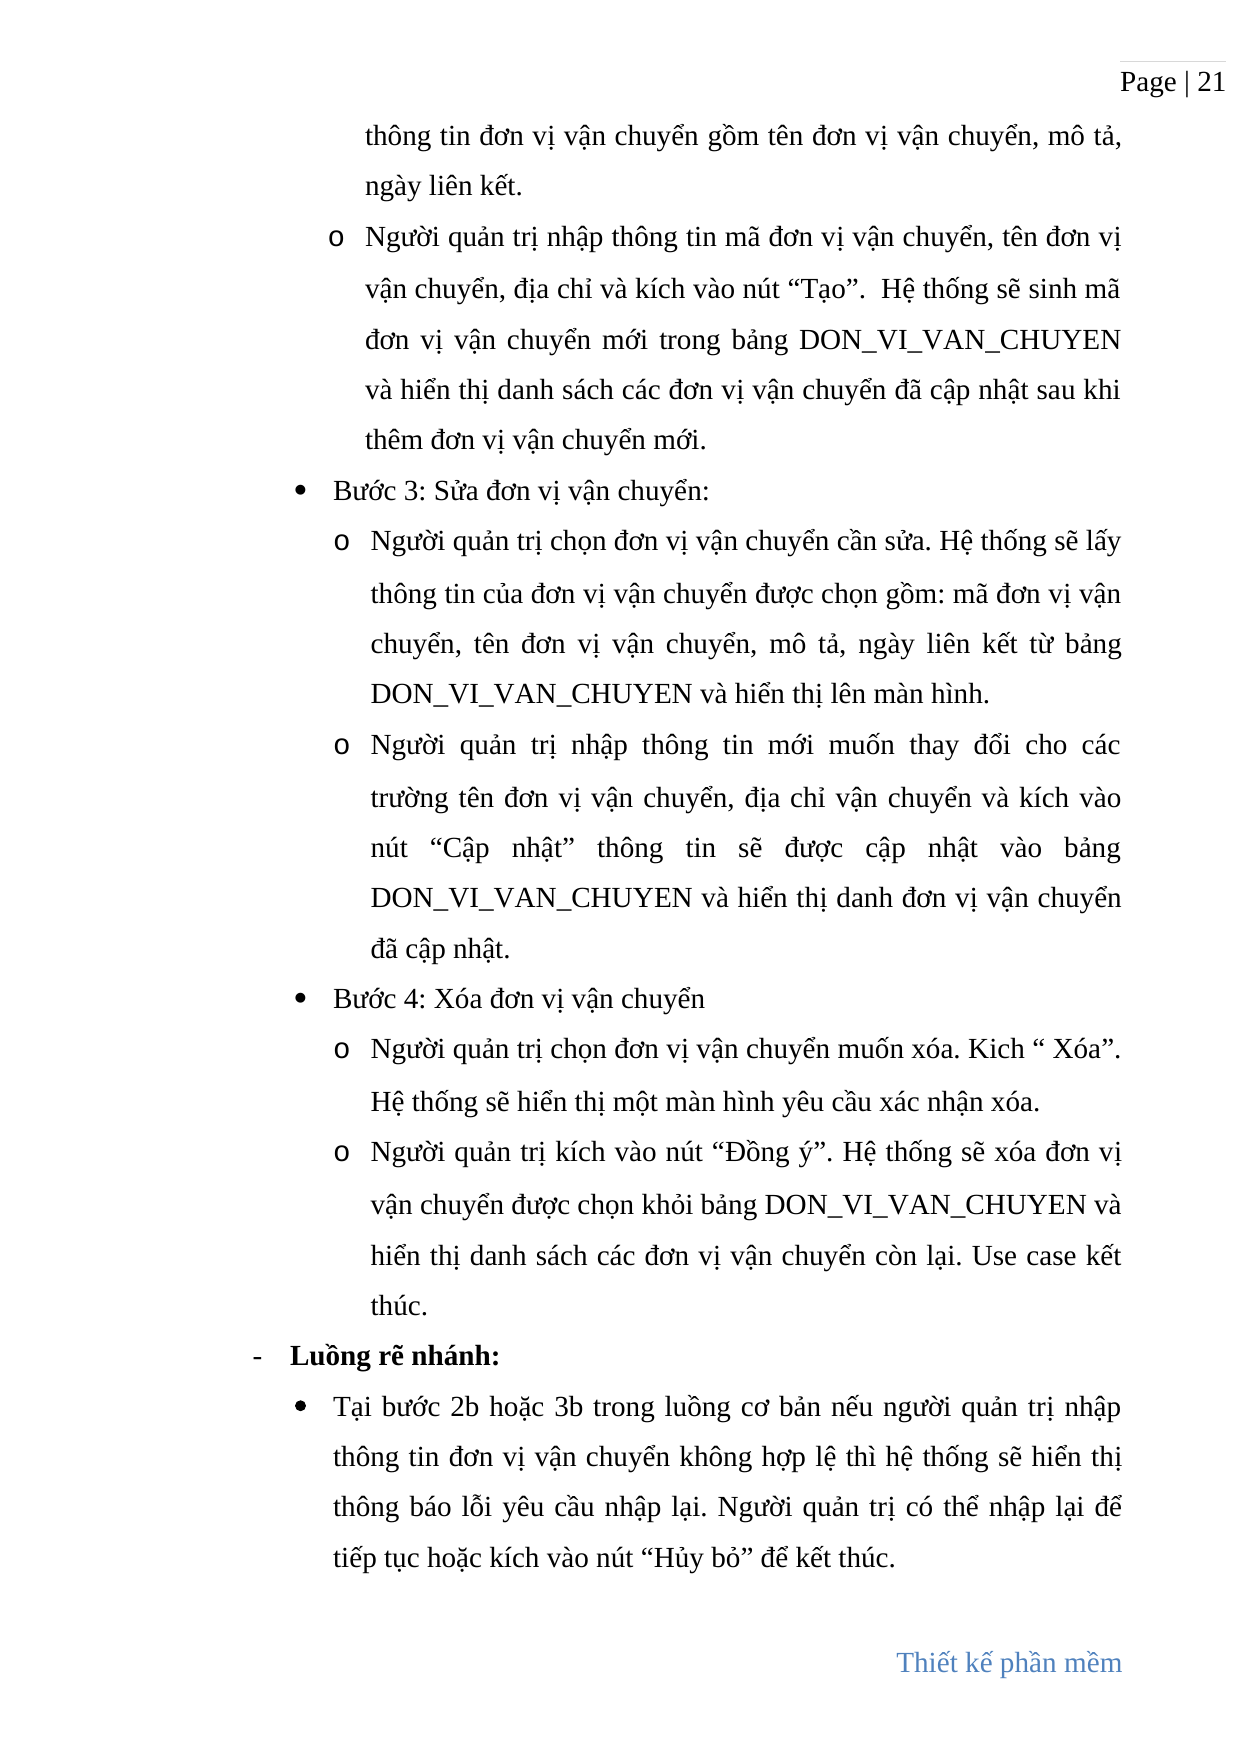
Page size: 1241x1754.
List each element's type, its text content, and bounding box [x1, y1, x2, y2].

list Người quản trị chọn đơn vị vận chuyển muốn xóa. Kich “ Xóa”. Hệ thống sẽ hiển thị một màn hình yêu cầu xác nhận xóa. [333, 1031, 1122, 1118]
list Tại bước 2b hoặc 3b trong luồng cơ bản nếu người quản trị nhập thông tin đơn vị vận chuyển không hợp lệ thì hệ thống sẽ hiển thị thông báo lỗi yêu cầu nhập lại. Người quản trị có thể nhập lại để tiếp tục hoặc kích vào nút “Hủy bỏ” để kết thúc. [295, 1389, 1122, 1573]
list Người quản trị nhập thông tin mã đơn vị vận chuyển, tên đơn vị vận chuyển, địa chỉ và kích vào nút “Tạo”. Hệ thống sẽ sinh mã đơn vị vận chuyển mới trong bảng DON_VI_VAN_CHUYEN và hiển thị danh sách các đơn vị vận chuyển đã cập nhật sau khi thêm đơn vị vận chuyển mới. [327, 219, 1122, 456]
list Bước 3: Sửa đơn vị vận chuyển: [295, 473, 1122, 506]
list Người quản trị nhập thông tin mới muốn thay đổi cho các trường tên đơn vị vận chuyển, địa chỉ vận chuyển và kích vào nút “Cập nhật” thông tin sẽ được cập nhật vào bảng DON_VI_VAN_CHUYEN và hiển thị danh đơn vị vận chuyển đã cập nhật. [333, 727, 1122, 964]
list Người quản trị chọn đơn vị vận chuyển cần sửa. Hệ thống sẽ lấy thông tin của đơn vị vận chuyển được chọn gồm: mã đơn vị vận chuyển, tên đơn vị vận chuyển, mô tả, ngày liên kết từ bảng DON_VI_VAN_CHUYEN và hiển thị lên màn hình. [333, 523, 1122, 710]
list Bước 4: Xóa đơn vị vận chuyển [295, 981, 1122, 1015]
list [327, 118, 1122, 202]
list Người quản trị kích vào nút “Đồng ý”. Hệ thống sẽ xóa đơn vị vận chuyển được chọn khỏi bảng DON_VI_VAN_CHUYEN và hiển thị danh sách các đơn vị vận chuyển còn lại. Use case kết thúc. [333, 1134, 1122, 1322]
list Luồng rẽ nhánh: [252, 1338, 1122, 1372]
